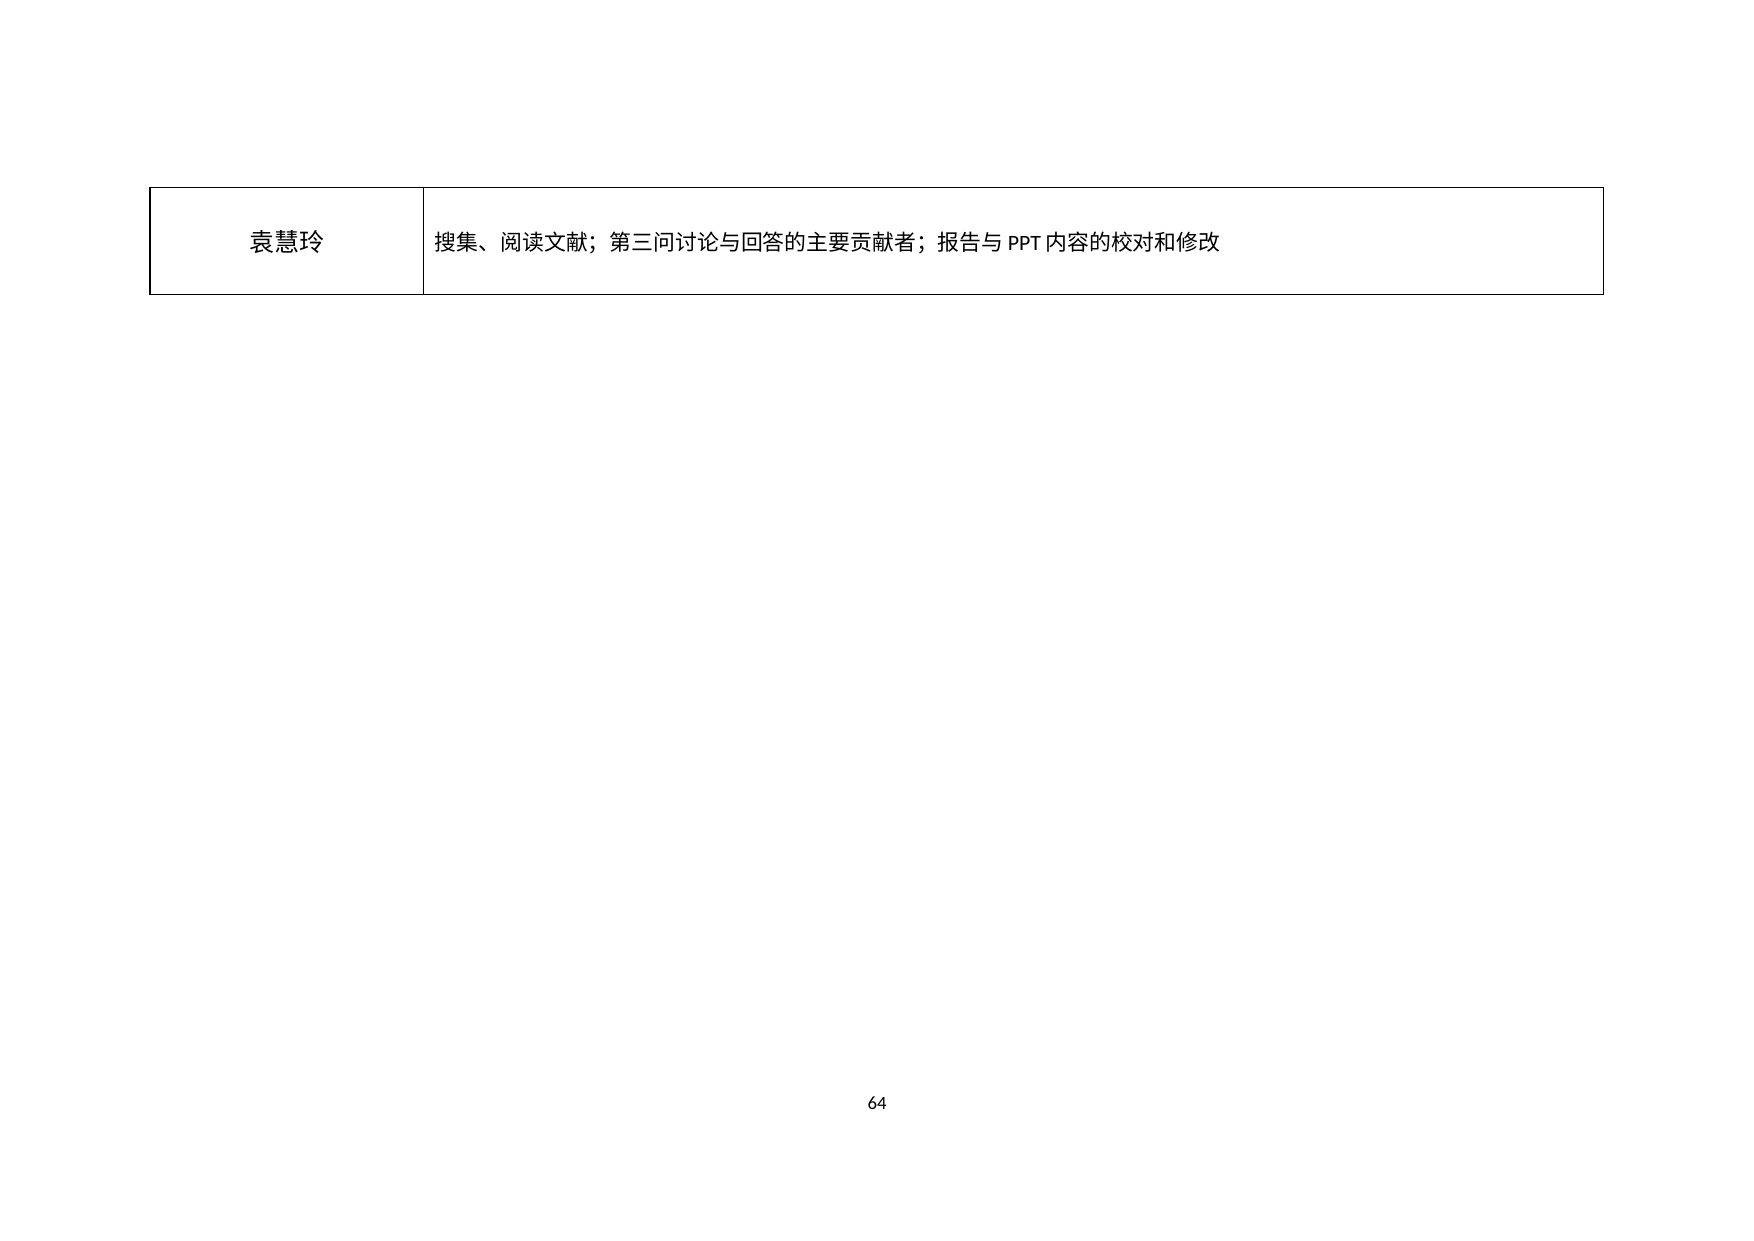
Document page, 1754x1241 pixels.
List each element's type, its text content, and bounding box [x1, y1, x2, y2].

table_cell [424, 188, 1603, 293]
table_cell 袁慧玲 [151, 188, 423, 293]
